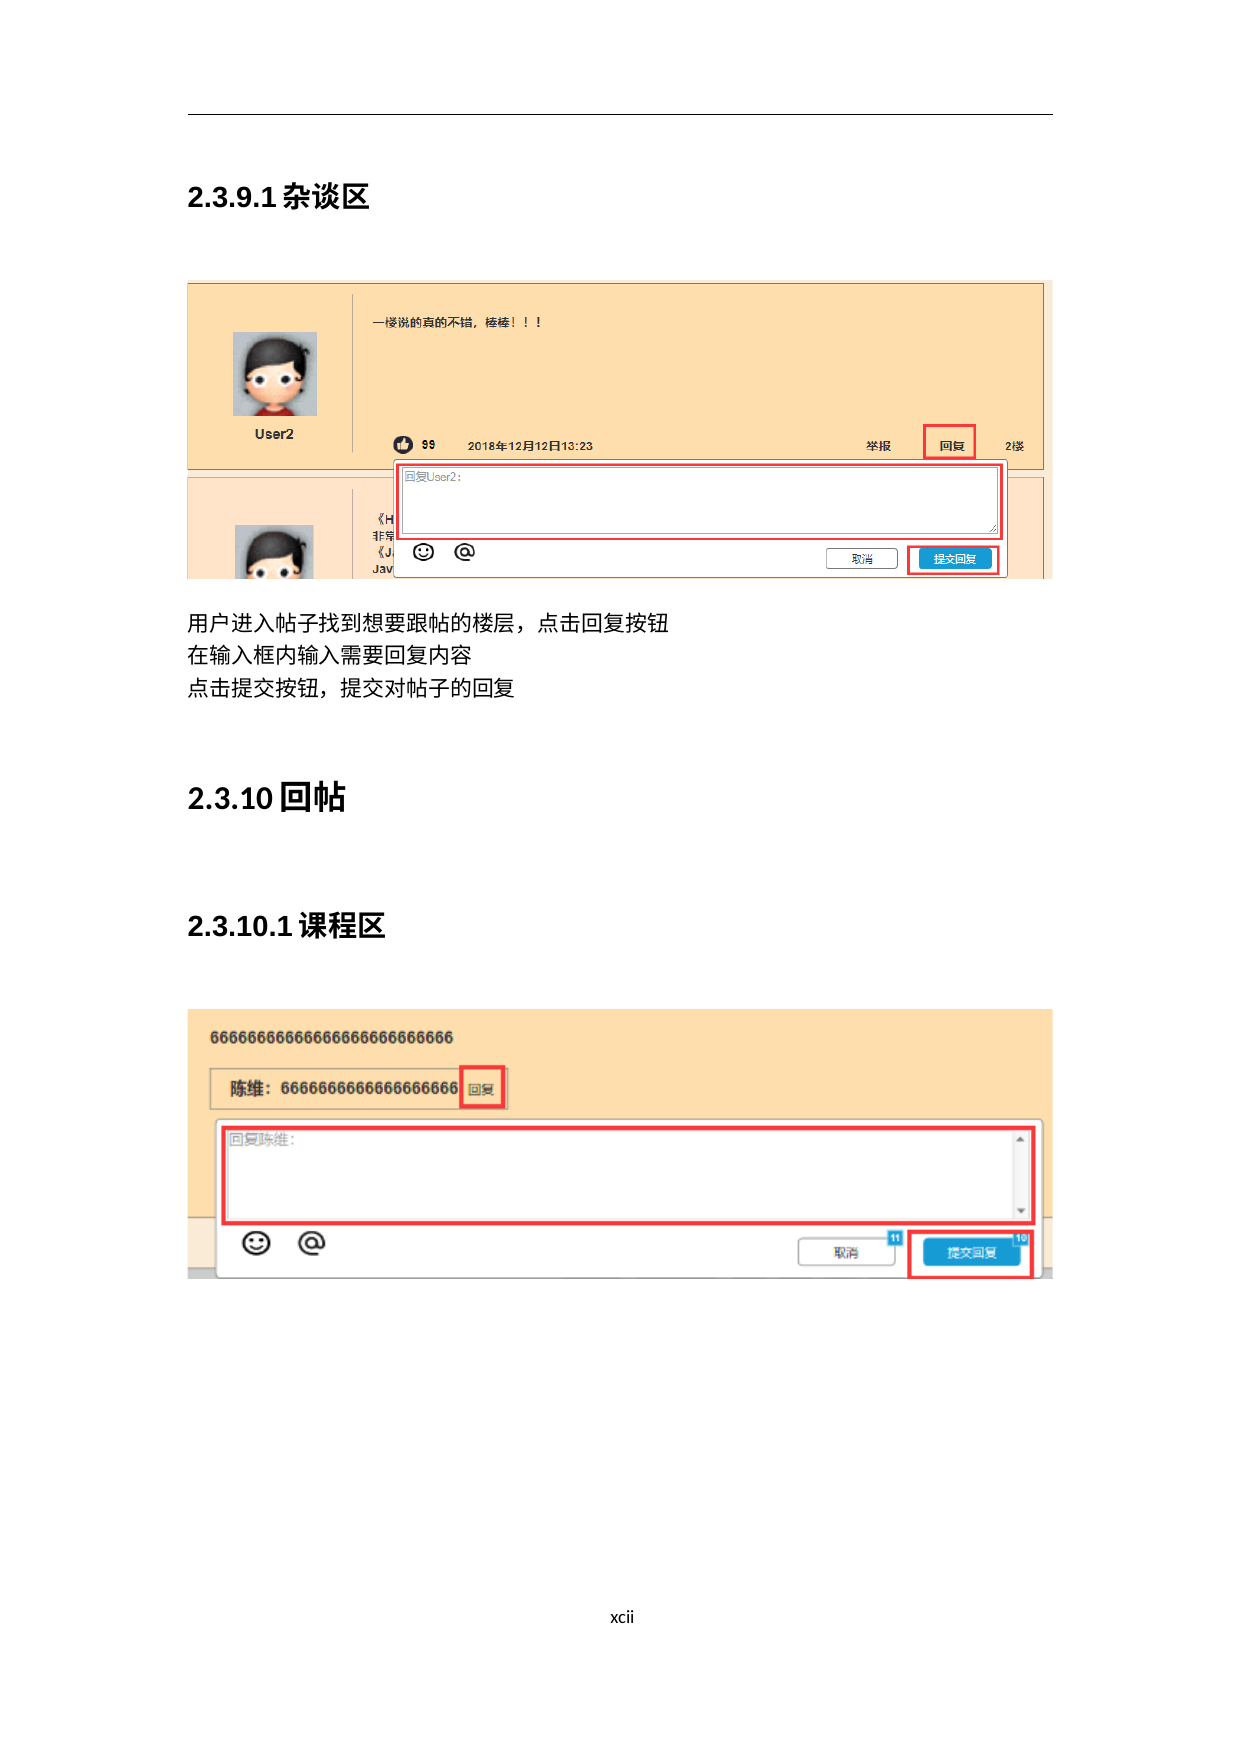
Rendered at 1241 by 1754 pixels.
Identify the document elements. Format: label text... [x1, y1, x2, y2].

picture [187, 280, 1053, 579]
picture [187, 1009, 1053, 1279]
text 用户进入帖子找到想要跟帖的楼层，点击回复按钮 [187, 605, 1053, 638]
subtitle 2.3.10回帖 [187, 762, 1053, 827]
text 在输入框内输入需要回复内容 [187, 638, 1053, 670]
subtitle 2.3.9.1杂谈区 [187, 162, 1053, 227]
subtitle 2.3.10.1课程区 [187, 891, 1053, 956]
text 点击提交按钮，提交对帖子的回复 [187, 670, 1053, 703]
